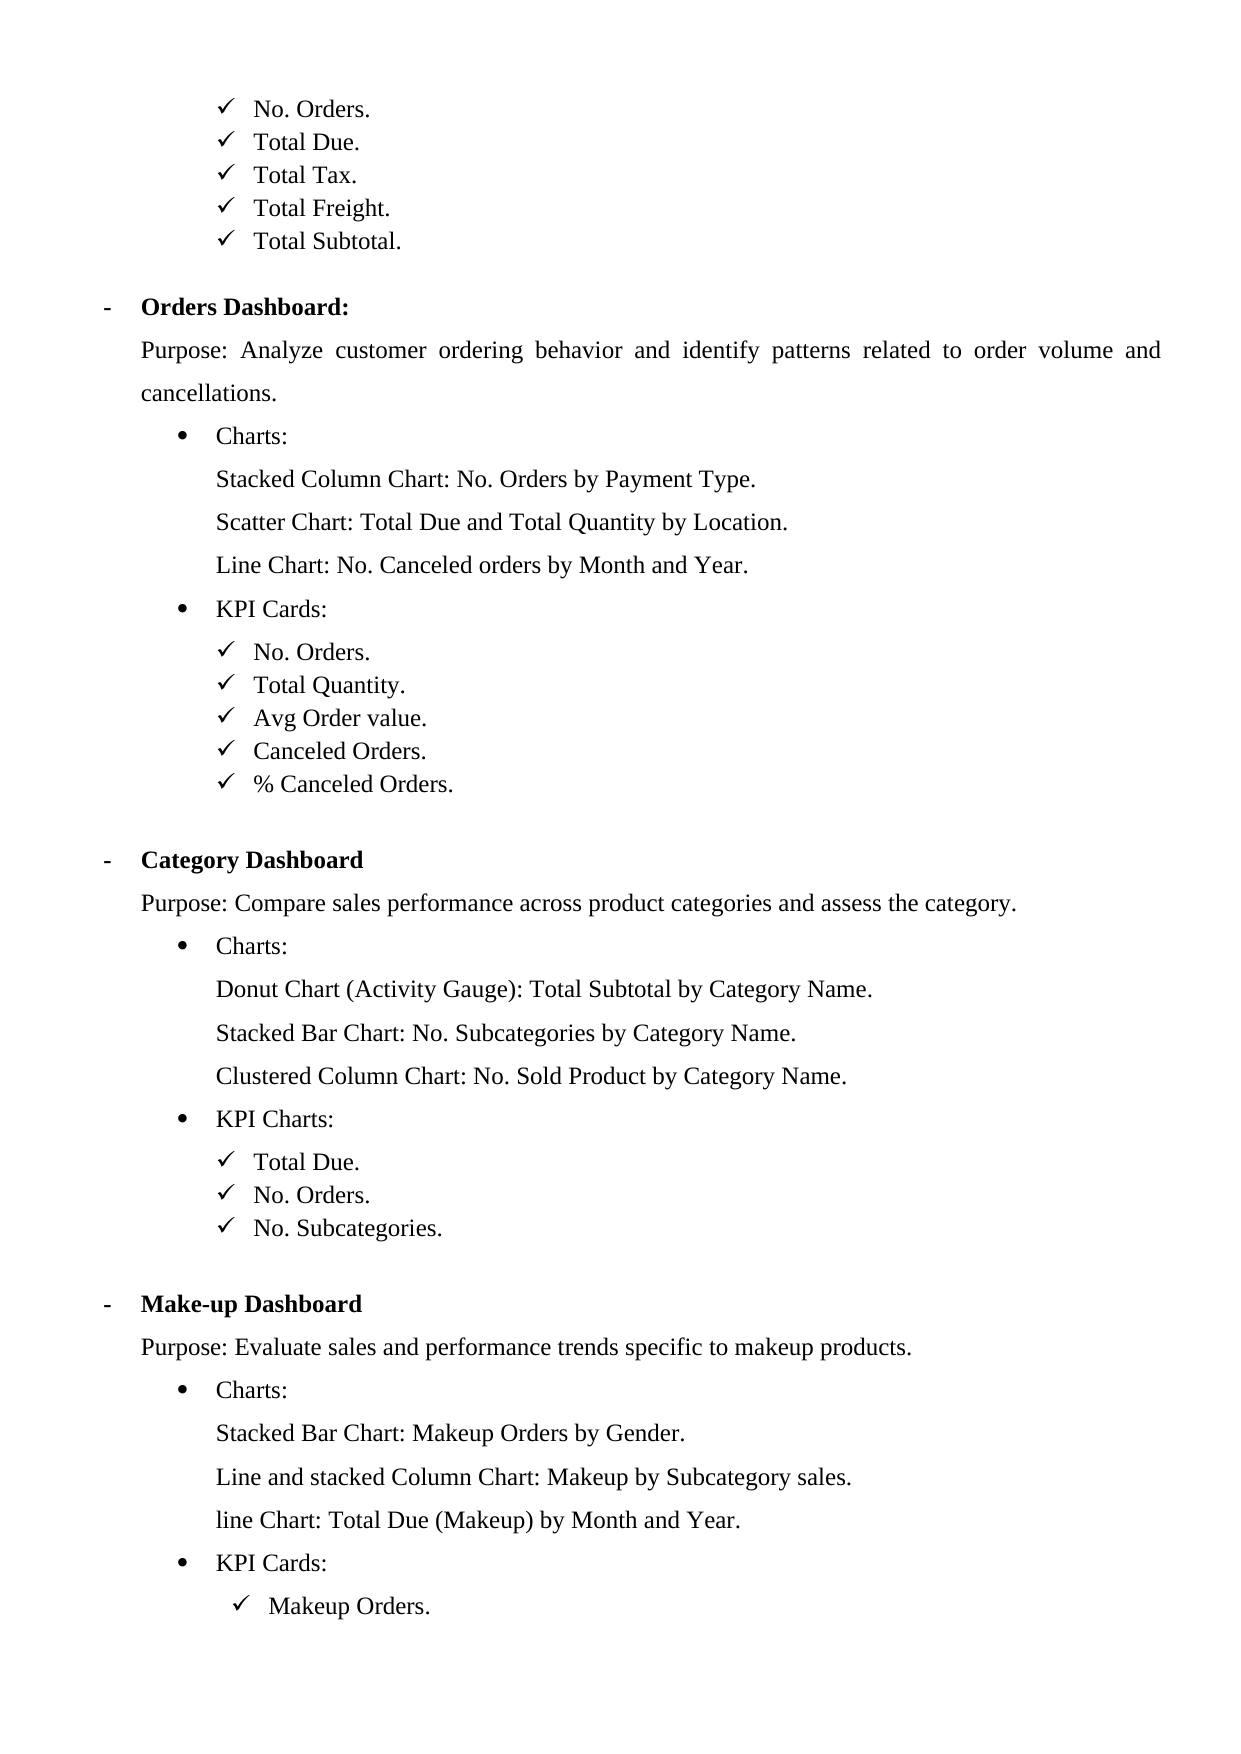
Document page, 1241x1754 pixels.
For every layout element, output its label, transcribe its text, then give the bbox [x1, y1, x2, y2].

text Purpose: Compare sales performance across product categories and assess the category. [66, 888, 1162, 917]
text Donut Chart (Activity Gauge): Total Subtotal by Category Name. [141, 974, 1162, 1003]
list KPI Cards: [178, 594, 1162, 622]
list Total Quantity. [216, 670, 1162, 699]
text Clustered Column Chart: No. Sold Product by Category Name. [141, 1061, 1162, 1089]
list Total Due. [216, 127, 1162, 156]
text Line and stacked Column Chart: Makeup by Subcategory sales. [141, 1462, 1162, 1490]
list % Canceled Orders. [216, 769, 1162, 798]
list Makeup Orders. [231, 1591, 1162, 1620]
list Charts: [178, 931, 1162, 960]
list Orders Dashboard: [103, 292, 1162, 321]
text Purpose: Evaluate sales and performance trends specific to makeup products. [66, 1332, 1162, 1361]
list Total Tax. [216, 160, 1162, 188]
list Total Due. [216, 1147, 1162, 1176]
list No. Orders. [216, 1180, 1162, 1209]
list Total Freight. [216, 193, 1162, 222]
list Make-up Dashboard [103, 1289, 1162, 1318]
list Charts: [178, 1375, 1162, 1404]
list No. Orders. [216, 94, 1162, 122]
list Charts: [178, 421, 1162, 450]
list Canceled Orders. [216, 736, 1162, 765]
list KPI Cards: [178, 1548, 1162, 1577]
text Line Chart: No. Canceled orders by Month and Year. [216, 551, 1162, 579]
list Total Subtotal. [216, 226, 1162, 254]
list No. Subcategories. [216, 1213, 1162, 1242]
list Category Dashboard [103, 845, 1162, 874]
list No. Orders. [216, 637, 1162, 666]
text Stacked Bar Chart: Makeup Orders by Gender. [141, 1418, 1162, 1447]
list Avg Order value. [216, 703, 1162, 732]
text Stacked Column Chart: No. Orders by Payment Type. [141, 464, 1162, 493]
list KPI Charts: [178, 1104, 1162, 1133]
text Purpose: Analyze customer ordering behavior and identify patterns related to order volume and cancellations. [141, 335, 1162, 407]
text Stacked Bar Chart: No. Subcategories by Category Name. [141, 1018, 1162, 1046]
text line Chart: Total Due (Makeup) by Month and Year. [141, 1505, 1162, 1533]
text Scatter Chart: Total Due and Total Quantity by Location. [141, 507, 1162, 536]
